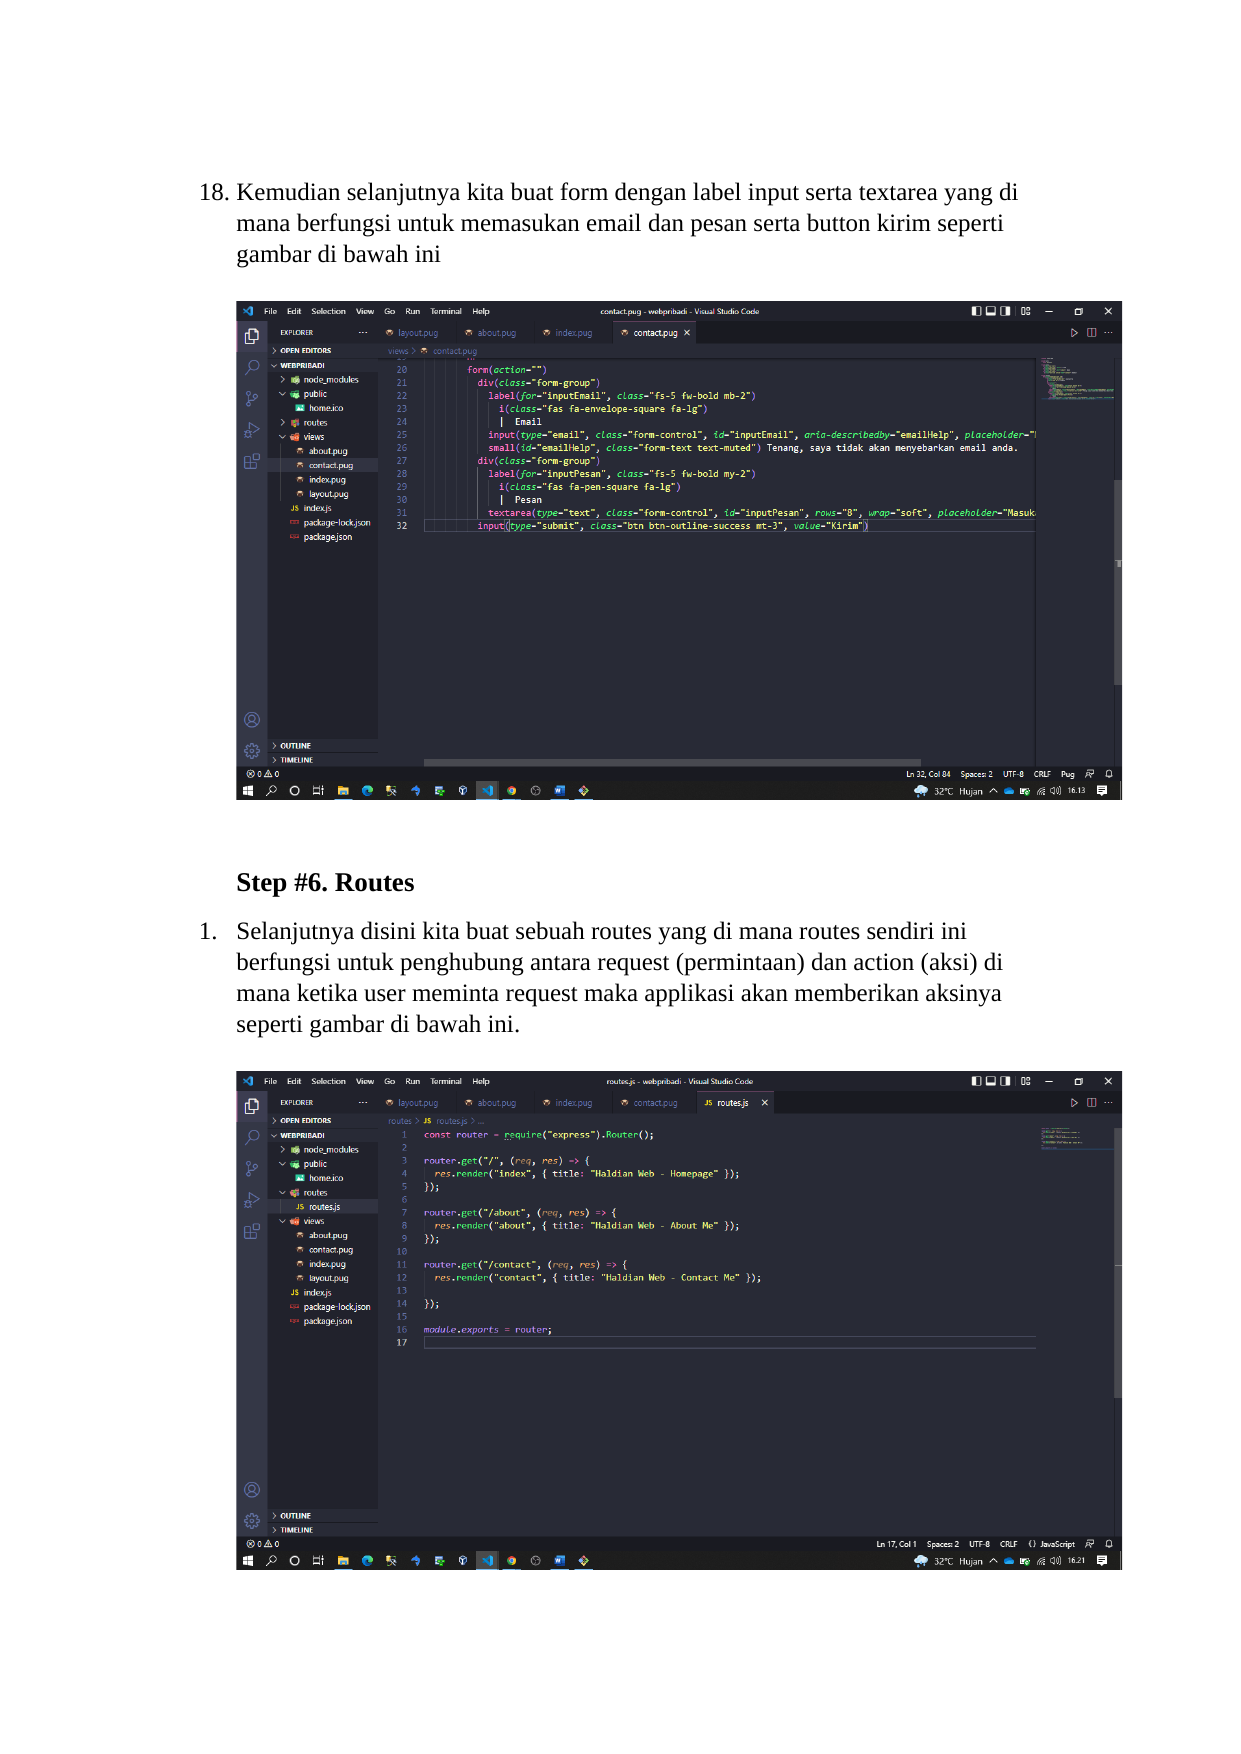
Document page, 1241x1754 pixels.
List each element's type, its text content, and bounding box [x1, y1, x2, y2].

picture [236, 1071, 1123, 1570]
list Selanjutnya disini kita buat sebuah routes yang di mana routes sendiri ini berfungsi untuk penghubung antara request (permintaan) dan action (aksi) di mana ketika user meminta request maka applikasi akan memberikan aksinya seperti gambar di bawah ini. [199, 916, 1063, 1038]
picture [236, 301, 1123, 800]
text Step #6. Routes [236, 866, 1063, 897]
list Kemudian selanjutnya kita buat form dengan label input serta textarea yang di mana berfungsi untuk memasukan email dan pesan serta button kirim seperti gambar di bawah ini [199, 177, 1063, 268]
